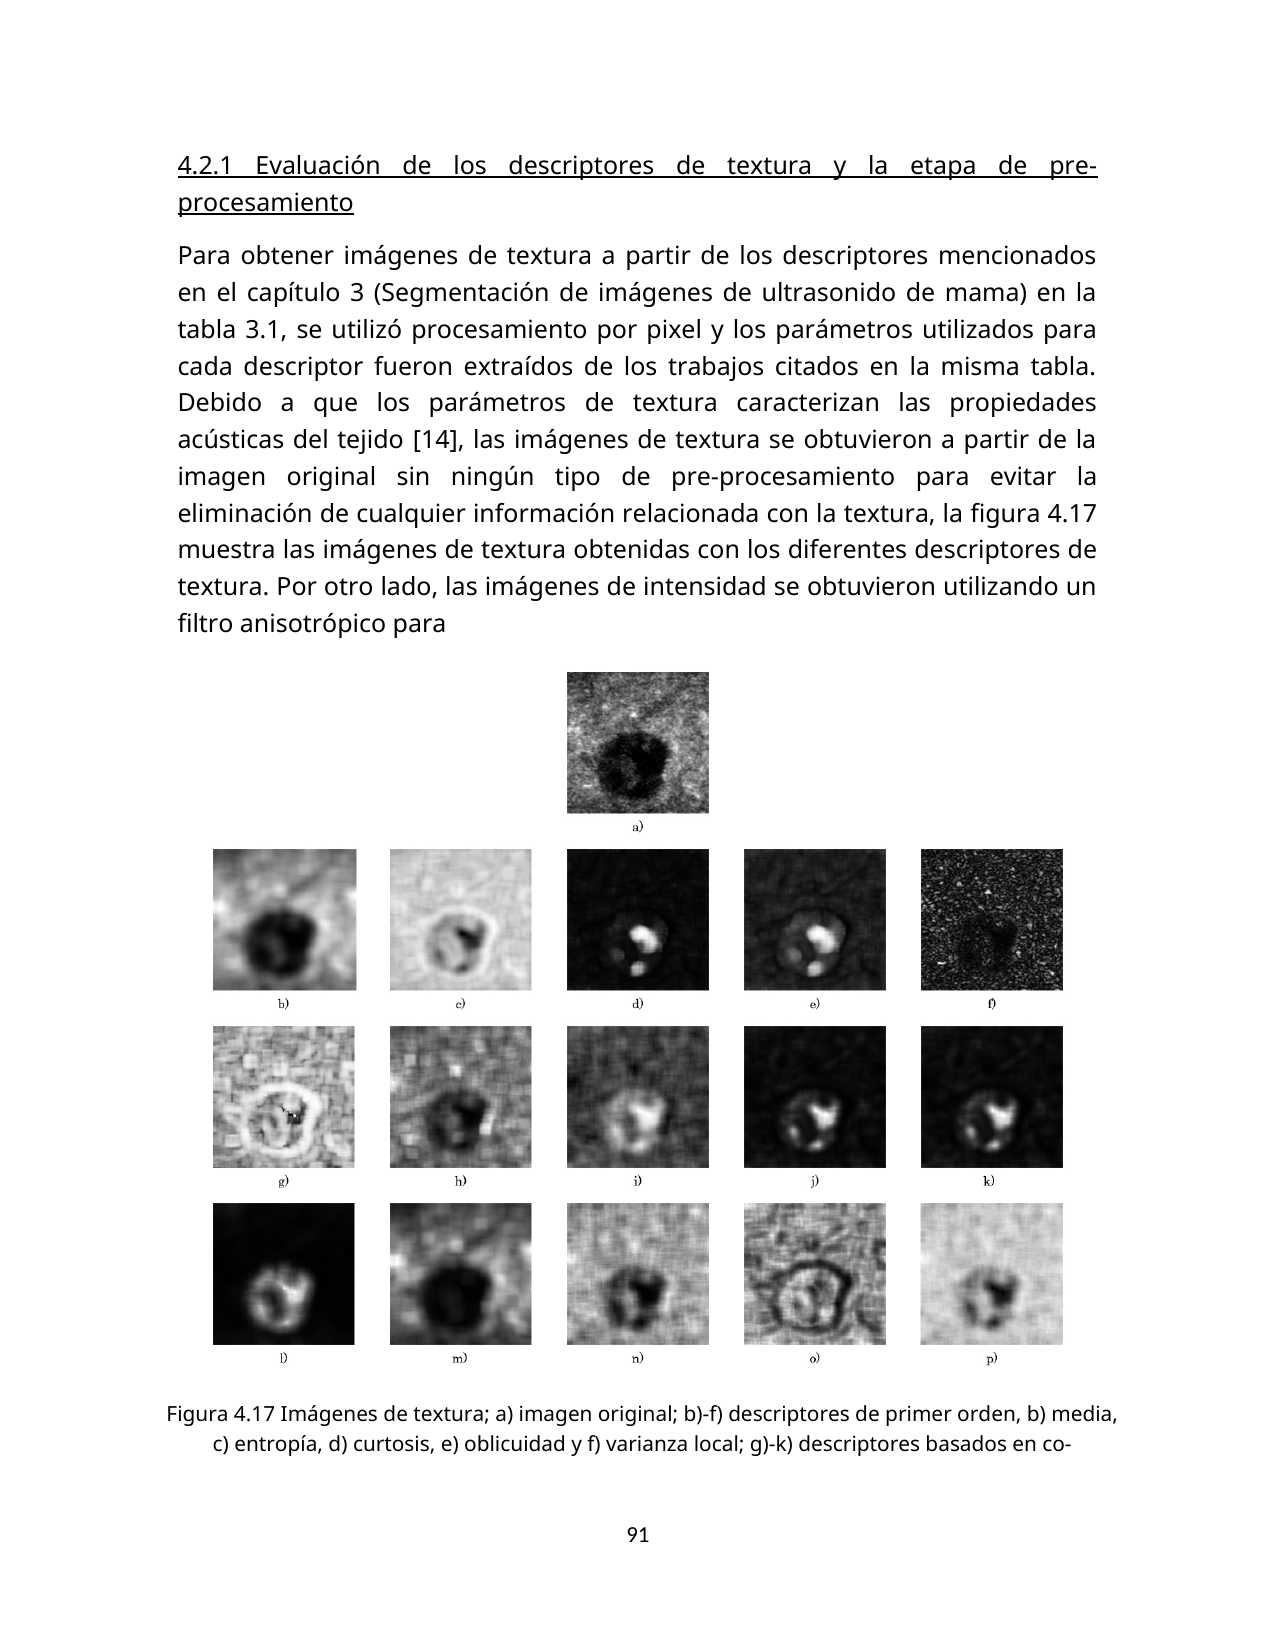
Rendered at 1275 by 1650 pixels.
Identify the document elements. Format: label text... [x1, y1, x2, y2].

text Para obtener imágenes de textura a partir de los descriptores mencionados en el capítulo 3 (Segmentación de imágenes de ultrasonido de mama) en la tabla 3.1, se utilizó procesamiento por pixel y los parámetros utilizados para cada descriptor fueron extraídos de los trabajos citados en la misma tabla. Debido a que los parámetros de textura caracterizan las propiedades acústicas del tejido [14], las imágenes de textura se obtuvieron a partir de la imagen original sin ningún tipo de pre-procesamiento para evitar la eliminación de cualquier información relacionada con la textura, la figura 4.17 muestra las imágenes de textura obtenidas con los diferentes descriptores de textura. Por otro lado, las imágenes de intensidad se obtuvieron utilizando un filtro anisotrópico para [177, 238, 1098, 639]
text 4.2.1 Evaluación de los descriptores de textura y la etapa de pre-procesamiento [177, 148, 1098, 176]
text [162, 1399, 1122, 1458]
picture [177, 658, 1098, 1380]
text 4.2.1 Evaluación de los descriptores de textura y la etapa de pre-procesamiento [177, 177, 1098, 218]
